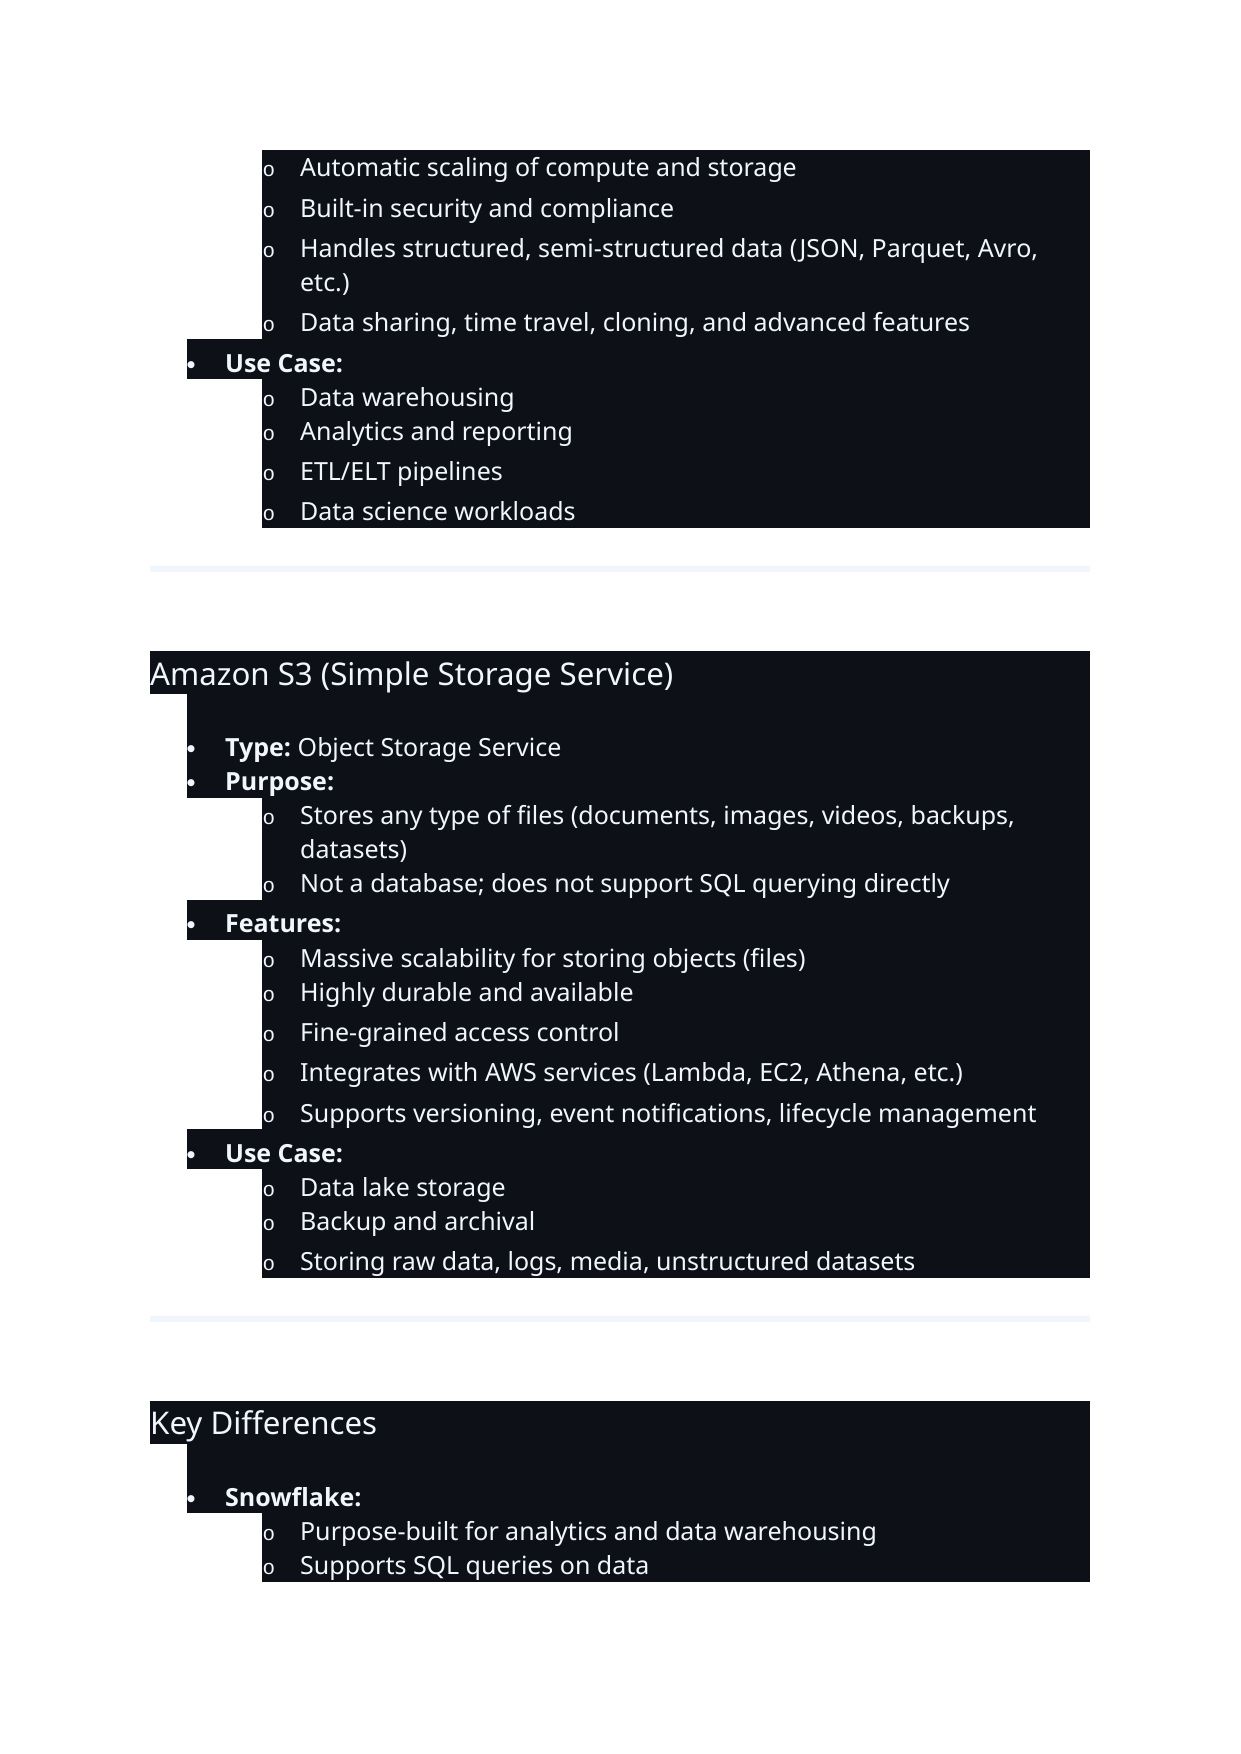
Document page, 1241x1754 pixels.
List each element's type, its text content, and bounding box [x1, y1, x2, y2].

list Data sharing, time travel, cloning, and advanced features [262, 305, 1090, 339]
list Massive scalability for storing objects (files) [262, 940, 1090, 974]
list Automatic scaling of compute and storage [262, 150, 1090, 184]
list Built-in security and compliance [262, 190, 1090, 224]
list Data warehousing [262, 379, 1090, 413]
list ETL/ELT pipelines [262, 454, 1090, 488]
list Data lake storage [262, 1169, 1090, 1204]
list Fine-grained access control [262, 1014, 1090, 1049]
list Type: Object Storage Service [187, 729, 1090, 764]
list Use Case: [187, 1136, 1090, 1169]
list Handles structured, semi-structured data (JSON, Parquet, Avro, etc.) [262, 231, 1090, 299]
list Purpose: [187, 764, 1090, 798]
list Integrates with AWS services (Lambda, EC2, Athena, etc.) [262, 1055, 1090, 1089]
subtitle Amazon S3 (Simple Storage Service) [150, 651, 1090, 694]
list Snowflake: [187, 1479, 1090, 1513]
list Purpose-built for analytics and data warehousing [262, 1513, 1090, 1548]
list Not a database; does not support SQL querying directly [262, 866, 1090, 900]
list Supports versioning, event notifications, lifecycle management [262, 1095, 1090, 1129]
list Analytics and reporting [262, 413, 1090, 447]
list Stores any type of files (documents, images, videos, backups, datasets) [262, 798, 1090, 866]
list Data science workloads [262, 494, 1090, 528]
list Storing raw data, logs, media, unstructured datasets [262, 1244, 1090, 1278]
list Backup and archival [262, 1204, 1090, 1238]
list Use Case: [187, 345, 1090, 379]
list Features: [187, 906, 1090, 940]
subtitle Key Differences [150, 1401, 1090, 1444]
list Supports SQL queries on data [262, 1548, 1090, 1582]
list Highly durable and available [262, 974, 1090, 1008]
